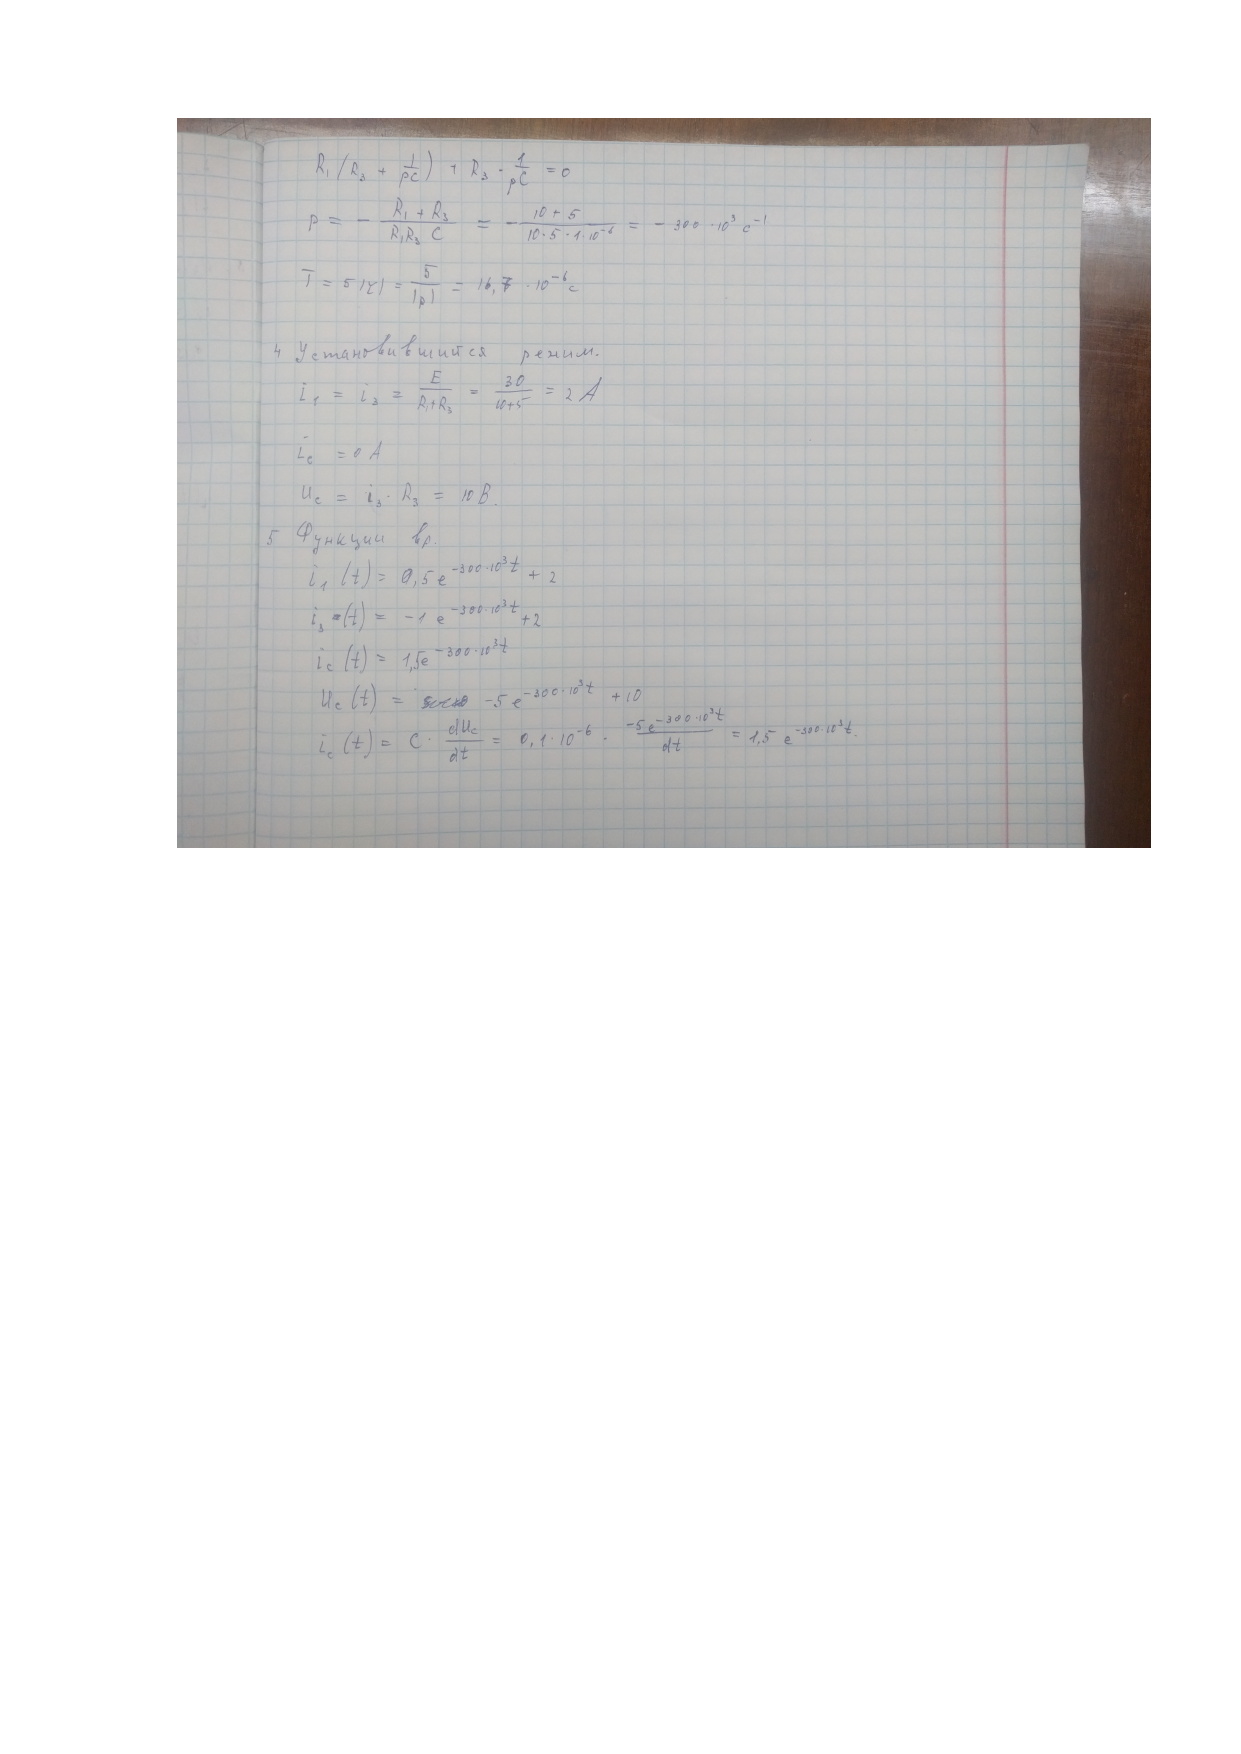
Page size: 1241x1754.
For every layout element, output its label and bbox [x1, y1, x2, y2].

picture [177, 118, 1151, 848]
